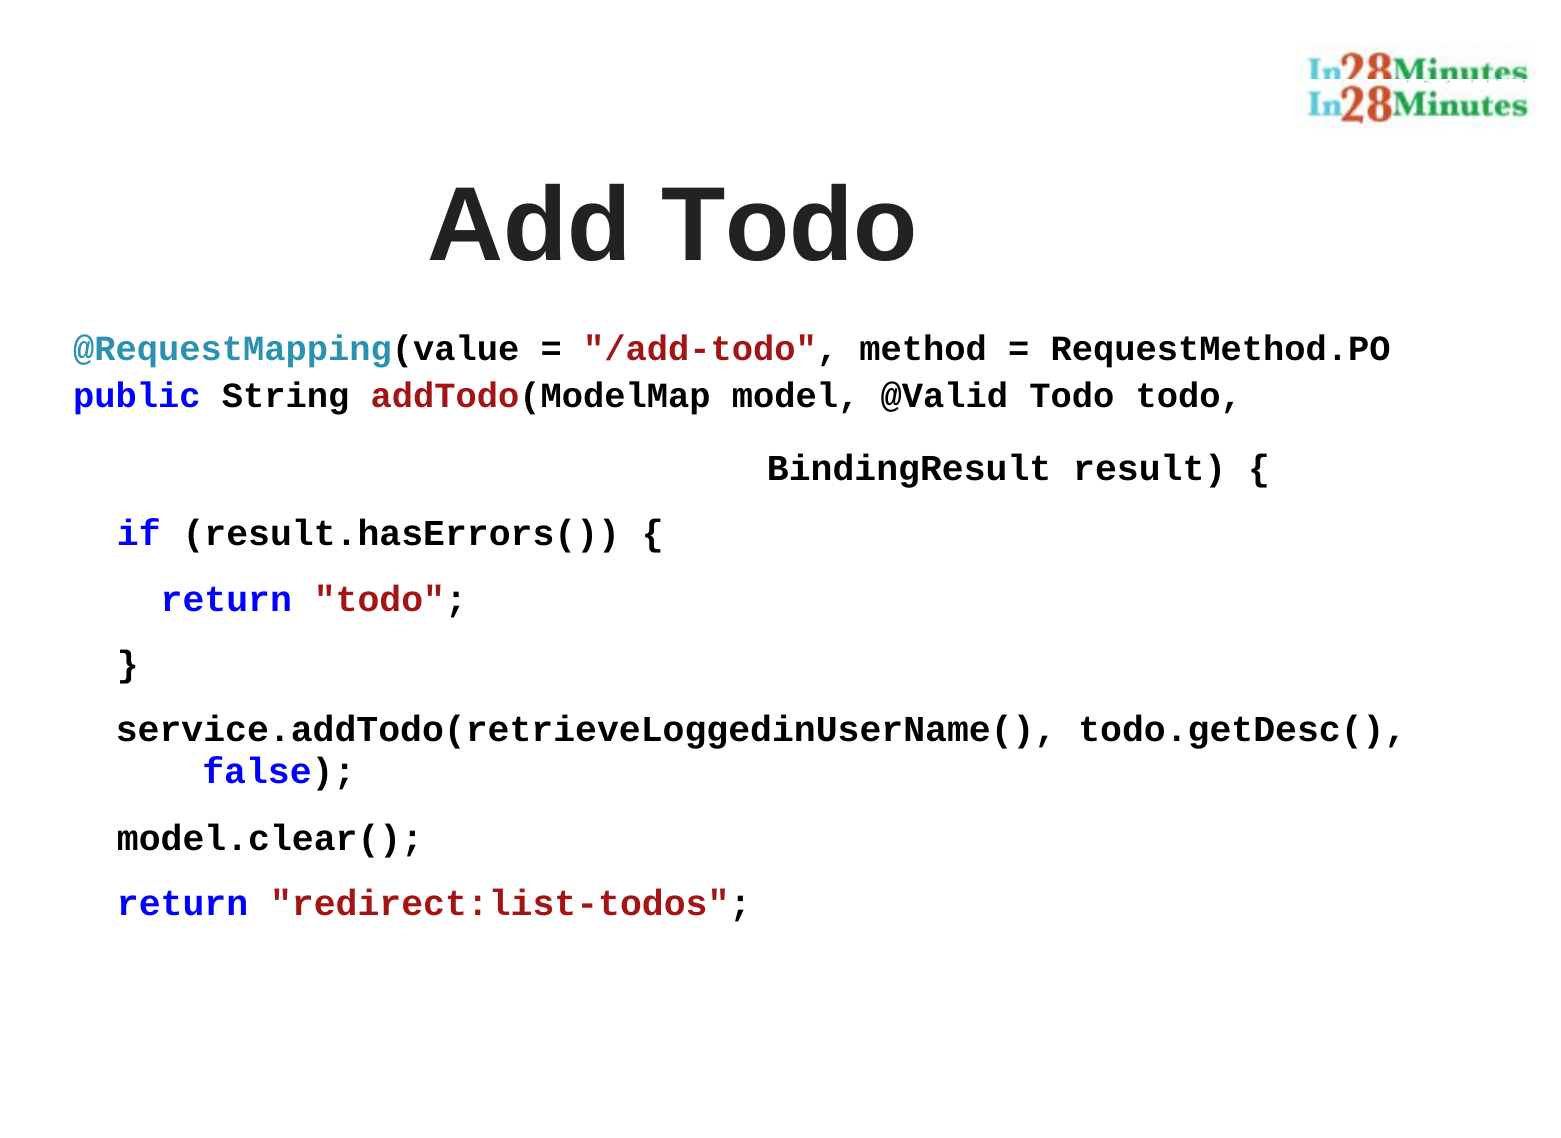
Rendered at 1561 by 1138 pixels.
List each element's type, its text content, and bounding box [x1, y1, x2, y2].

text model.clear(); [117, 820, 1489, 861]
text return "redirect:list-todos"; [117, 885, 1489, 927]
picture [1272, 45, 1536, 212]
text if (result.hasErrors()) { [117, 515, 1489, 557]
text return "todo"; [160, 581, 1489, 622]
text } [117, 646, 1489, 687]
text BindingResult result) { [767, 450, 1489, 491]
text service.addTodo(retrieveLoggedinUserName(), todo.getDesc(), false); [116, 712, 1469, 795]
text @RequestMapping(value = "/add-todo", method = RequestMethod.PO public String addTodo(ModelMap model, @Valid Todo todo, [73, 330, 1489, 418]
text Add Todo [73, 161, 1481, 282]
